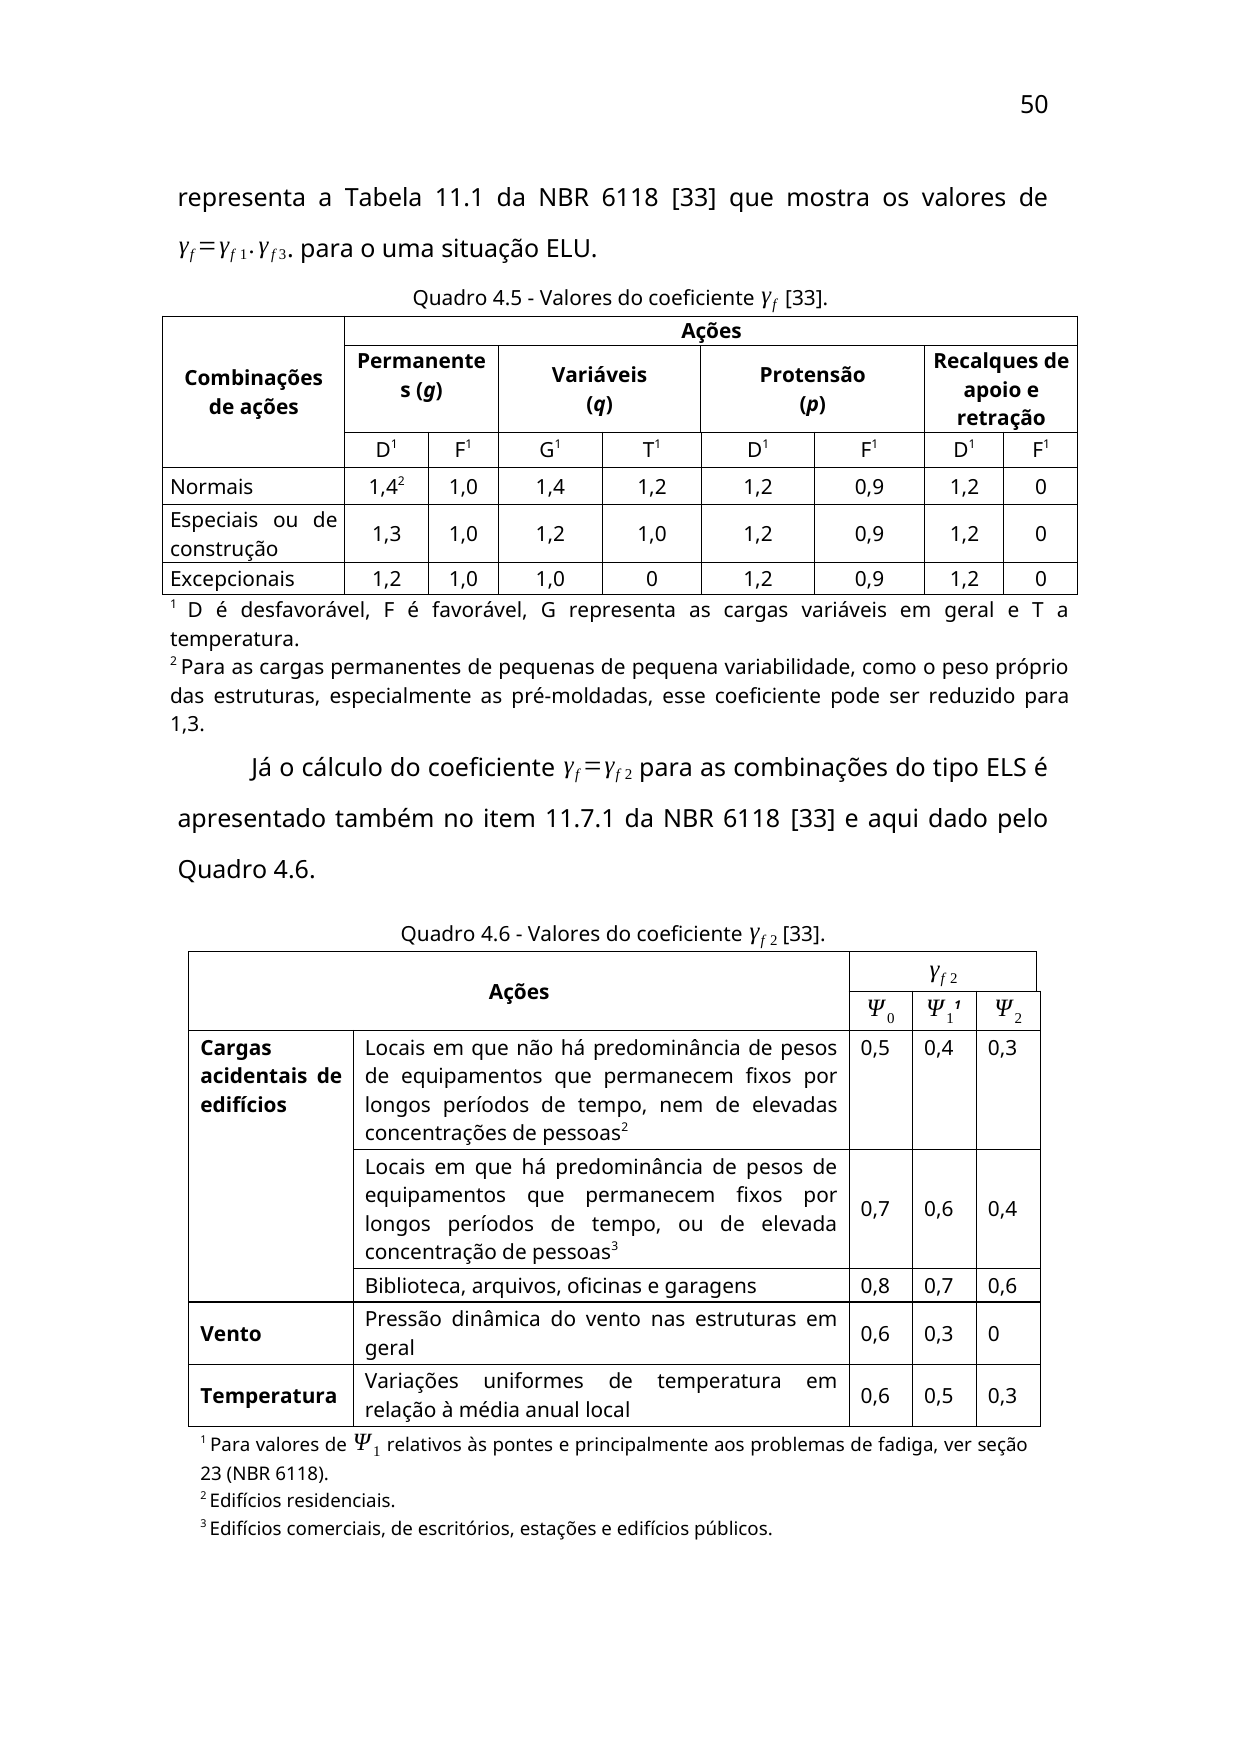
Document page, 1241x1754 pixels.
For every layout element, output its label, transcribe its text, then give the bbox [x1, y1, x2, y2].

table_cell D1 [345, 433, 428, 467]
table_cell T1 [603, 433, 701, 467]
table_cell 1,0 [429, 505, 498, 562]
table_cell F1 [815, 433, 924, 467]
table_cell Combinações de ações [163, 317, 344, 467]
table_cell 1,2 [702, 505, 814, 562]
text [177, 179, 1048, 264]
table_cell D1 [925, 433, 1003, 467]
table_cell 1,0 [429, 468, 498, 504]
table_cell Ações [345, 317, 1077, 345]
table_cell 1,2 [925, 563, 1003, 594]
table_cell 1,2 [702, 468, 814, 504]
text Já o cálculo do coeficiente para as combinações do tipo ELS é apresentado também no item 11.7.1 da NBR 6118 [33] e aqui dado pelo Quadro 4.6. [177, 750, 1048, 886]
table_cell 0,9 [815, 563, 924, 594]
table_cell 1,2 [925, 468, 1003, 504]
table_cell Recalques de apoio e retração [925, 346, 1077, 432]
table_cell Protensão (p) [701, 346, 924, 432]
table_cell [177, 951, 1048, 1543]
table_cell D1 [702, 433, 814, 467]
table_cell 1 D é desfavorável, F é favorável, G representa as cargas variáveis em geral e T a temperatura. 2 Para as cargas permanentes de pequenas de pequena variabilidade, como o peso próprio das estruturas, especialmente as pré-moldadas, esse coeficiente pode ser reduzido para 1,3. [163, 595, 1078, 738]
table_cell 1,2 [603, 468, 701, 504]
table_cell 0,9 [815, 468, 924, 504]
table_cell 0 [1004, 505, 1077, 562]
table_cell Variáveis (q) [499, 346, 700, 432]
table_cell 1,0 [603, 505, 701, 562]
table_cell 0 [603, 563, 701, 594]
table_cell 1,3 [345, 505, 428, 562]
table_cell G1 [499, 433, 602, 467]
table_cell Excepcionais [163, 563, 344, 594]
table_cell Permanentes (g) [345, 346, 498, 432]
table_cell 0 [1004, 468, 1077, 504]
table_cell Especiais ou de construção [163, 505, 344, 562]
table_cell F1 [429, 433, 498, 467]
table_cell 1,0 [429, 563, 498, 594]
table_cell 1,42 [345, 468, 428, 504]
table_cell 1,2 [499, 505, 602, 562]
table_cell 1,0 [499, 563, 602, 594]
table_cell F1 [1004, 433, 1077, 467]
table_cell 1,2 [925, 505, 1003, 562]
table_cell 1,2 [702, 563, 814, 594]
table_cell Normais [163, 468, 344, 504]
table_header Quadro 4.6 - Valores do coeficiente [33]. [177, 916, 1048, 951]
table_header Quadro 4.5 - Valores do coeficiente [33]. [163, 281, 1078, 316]
table_cell 1,4 [499, 468, 602, 504]
table_cell 0,9 [815, 505, 924, 562]
table_cell 0 [1004, 563, 1077, 594]
table_cell 1,2 [345, 563, 428, 594]
